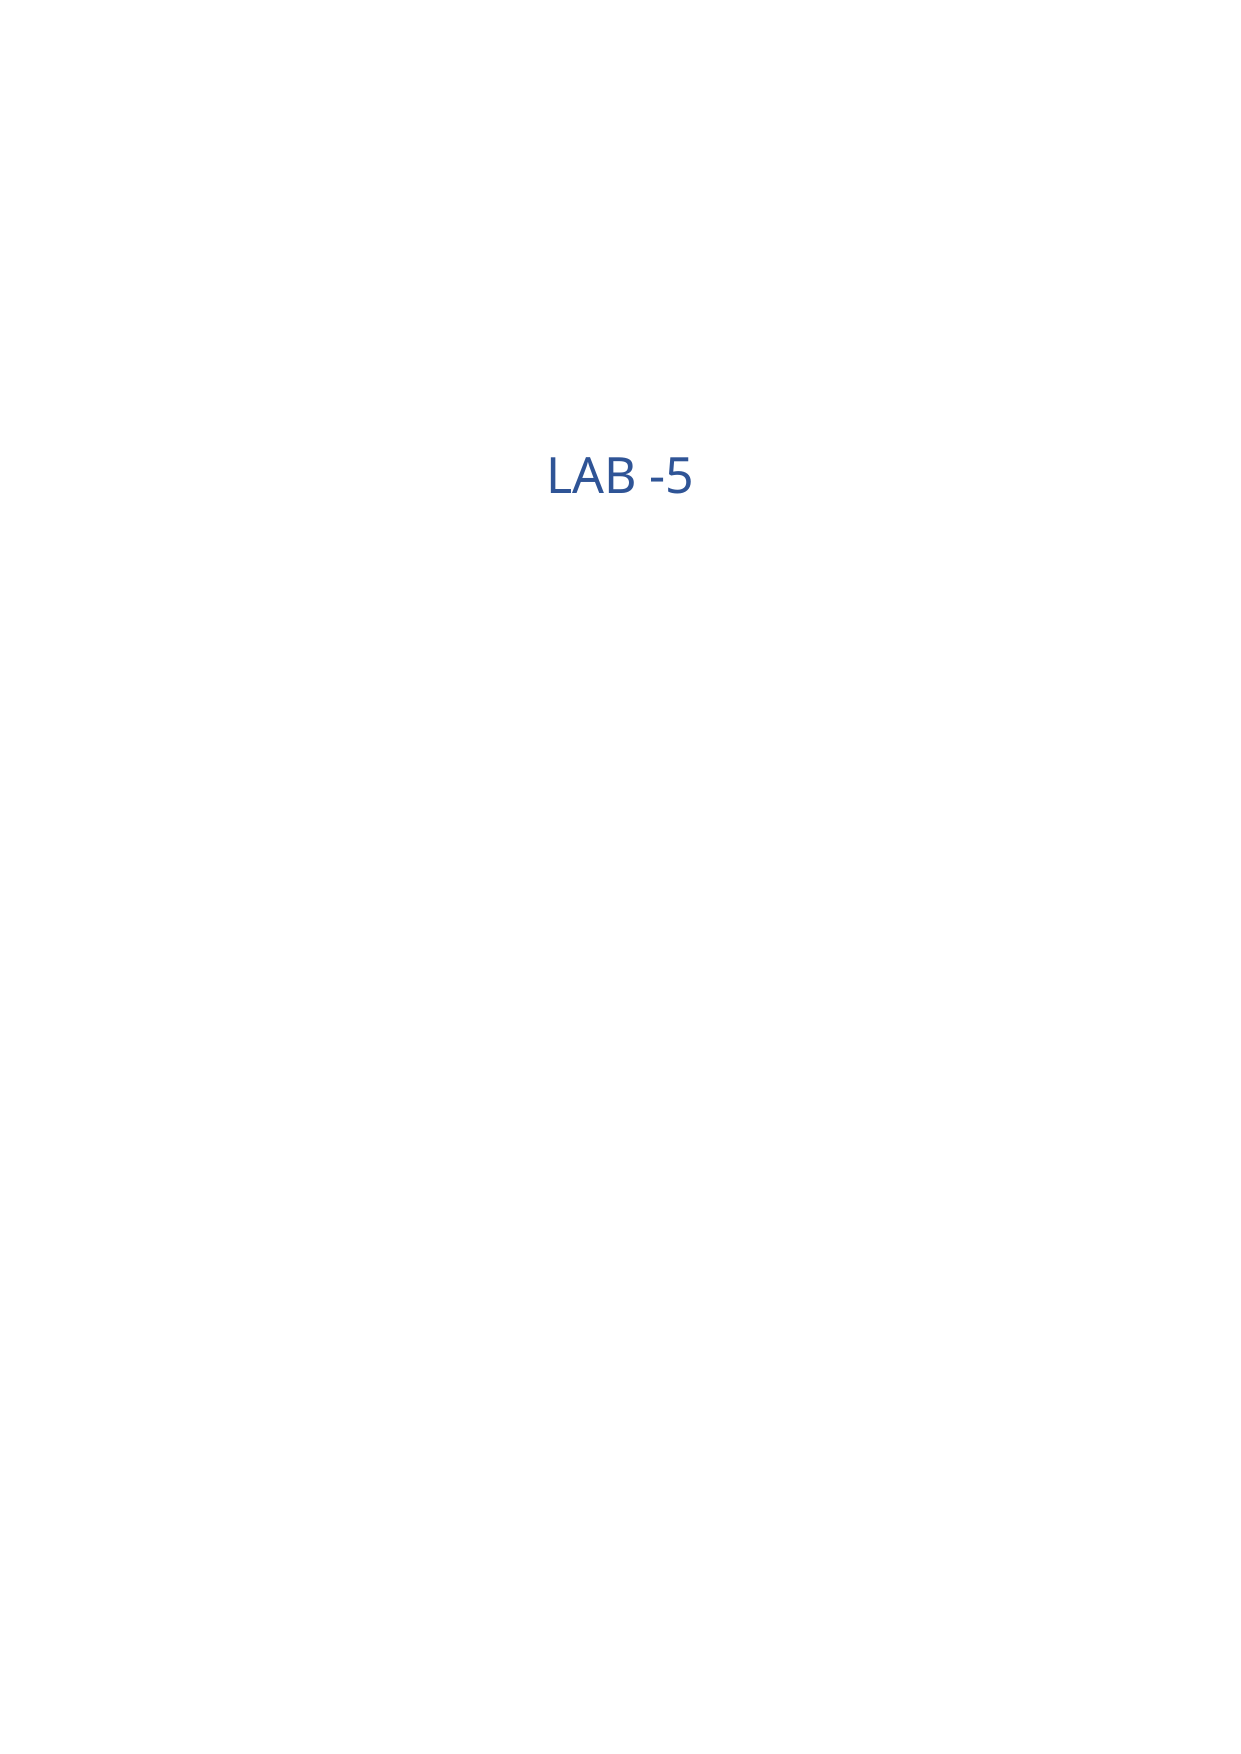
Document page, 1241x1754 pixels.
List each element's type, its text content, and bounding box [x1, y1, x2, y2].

subtitle LAB -5 [150, 439, 1090, 508]
